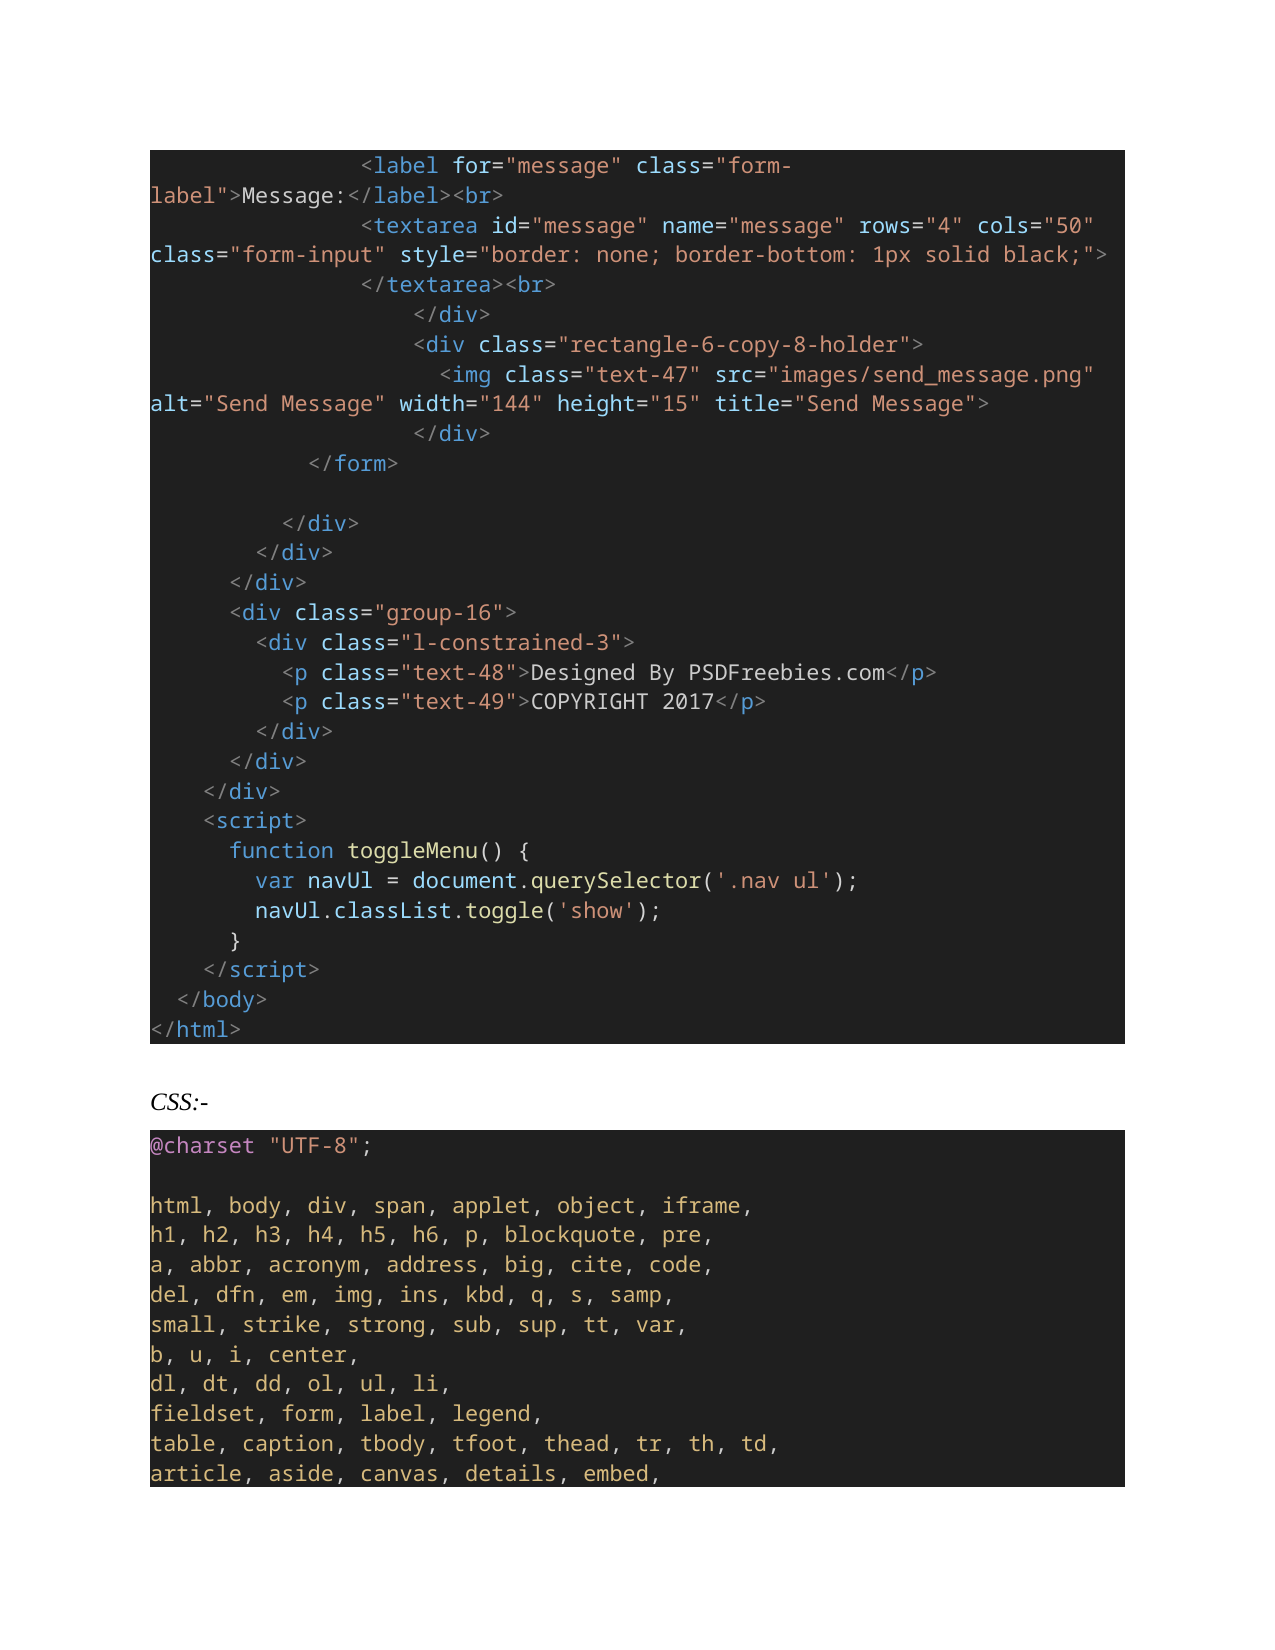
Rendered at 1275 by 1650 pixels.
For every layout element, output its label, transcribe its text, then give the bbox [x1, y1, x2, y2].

text </div> [150, 507, 1125, 537]
text </div> [150, 418, 1125, 448]
text <div class="rectangle-6-copy-8-holder"> [150, 329, 1125, 358]
text </textarea><br> [150, 269, 1125, 299]
text </div> [150, 776, 1125, 805]
text b, u, i, center, [150, 1338, 1125, 1368]
list CSS:- [150, 1087, 1125, 1116]
text <div class="l-constrained-3"> [150, 627, 1125, 656]
text var navUl = document.querySelector('.nav ul'); [150, 865, 1125, 895]
text </div> [150, 746, 1125, 776]
text h1, h2, h3, h4, h5, h6, p, blockquote, pre, [150, 1219, 1125, 1249]
text </div> [150, 537, 1125, 567]
text <script> [150, 805, 1125, 835]
text <p class="text-49">COPYRIGHT 2017</p> [150, 686, 1125, 716]
text html, body, div, span, applet, object, iframe, [150, 1189, 1125, 1219]
text dl, dt, dd, ol, ul, li, [150, 1368, 1125, 1398]
text </div> [150, 567, 1125, 597]
text </html> [150, 1014, 1125, 1044]
text @charset "UTF-8"; [150, 1130, 1125, 1160]
text <textarea id="message" name="message" rows="4" cols="50" class="form-input" style="border: none; border-bottom: 1px solid black;"> [150, 209, 1125, 269]
text table, caption, tbody, tfoot, thead, tr, th, td, [150, 1428, 1125, 1458]
text <div class="group-16"> [150, 597, 1125, 627]
text } [150, 924, 1125, 954]
text small, strike, strong, sub, sup, tt, var, [150, 1309, 1125, 1338]
text <label for="message" class="form-label">Message:</label><br> [150, 150, 1125, 209]
text fieldset, form, label, legend, [150, 1398, 1125, 1428]
text </form> [150, 448, 1125, 478]
text </script> [150, 954, 1125, 984]
text function toggleMenu() { [150, 835, 1125, 865]
text a, abbr, acronym, address, big, cite, code, [150, 1249, 1125, 1279]
text <p class="text-48">Designed By PSDFreebies.com</p> [150, 656, 1125, 686]
text article, aside, canvas, details, embed, [150, 1458, 1125, 1487]
text del, dfn, em, img, ins, kbd, q, s, samp, [150, 1279, 1125, 1309]
text </body> [150, 984, 1125, 1014]
text <img class="text-47" src="images/send_message.png" alt="Send Message" width="144" height="15" title="Send Message"> [150, 358, 1125, 418]
text </div> [150, 299, 1125, 329]
text navUl.classList.toggle('show'); [150, 895, 1125, 924]
text </div> [150, 716, 1125, 746]
